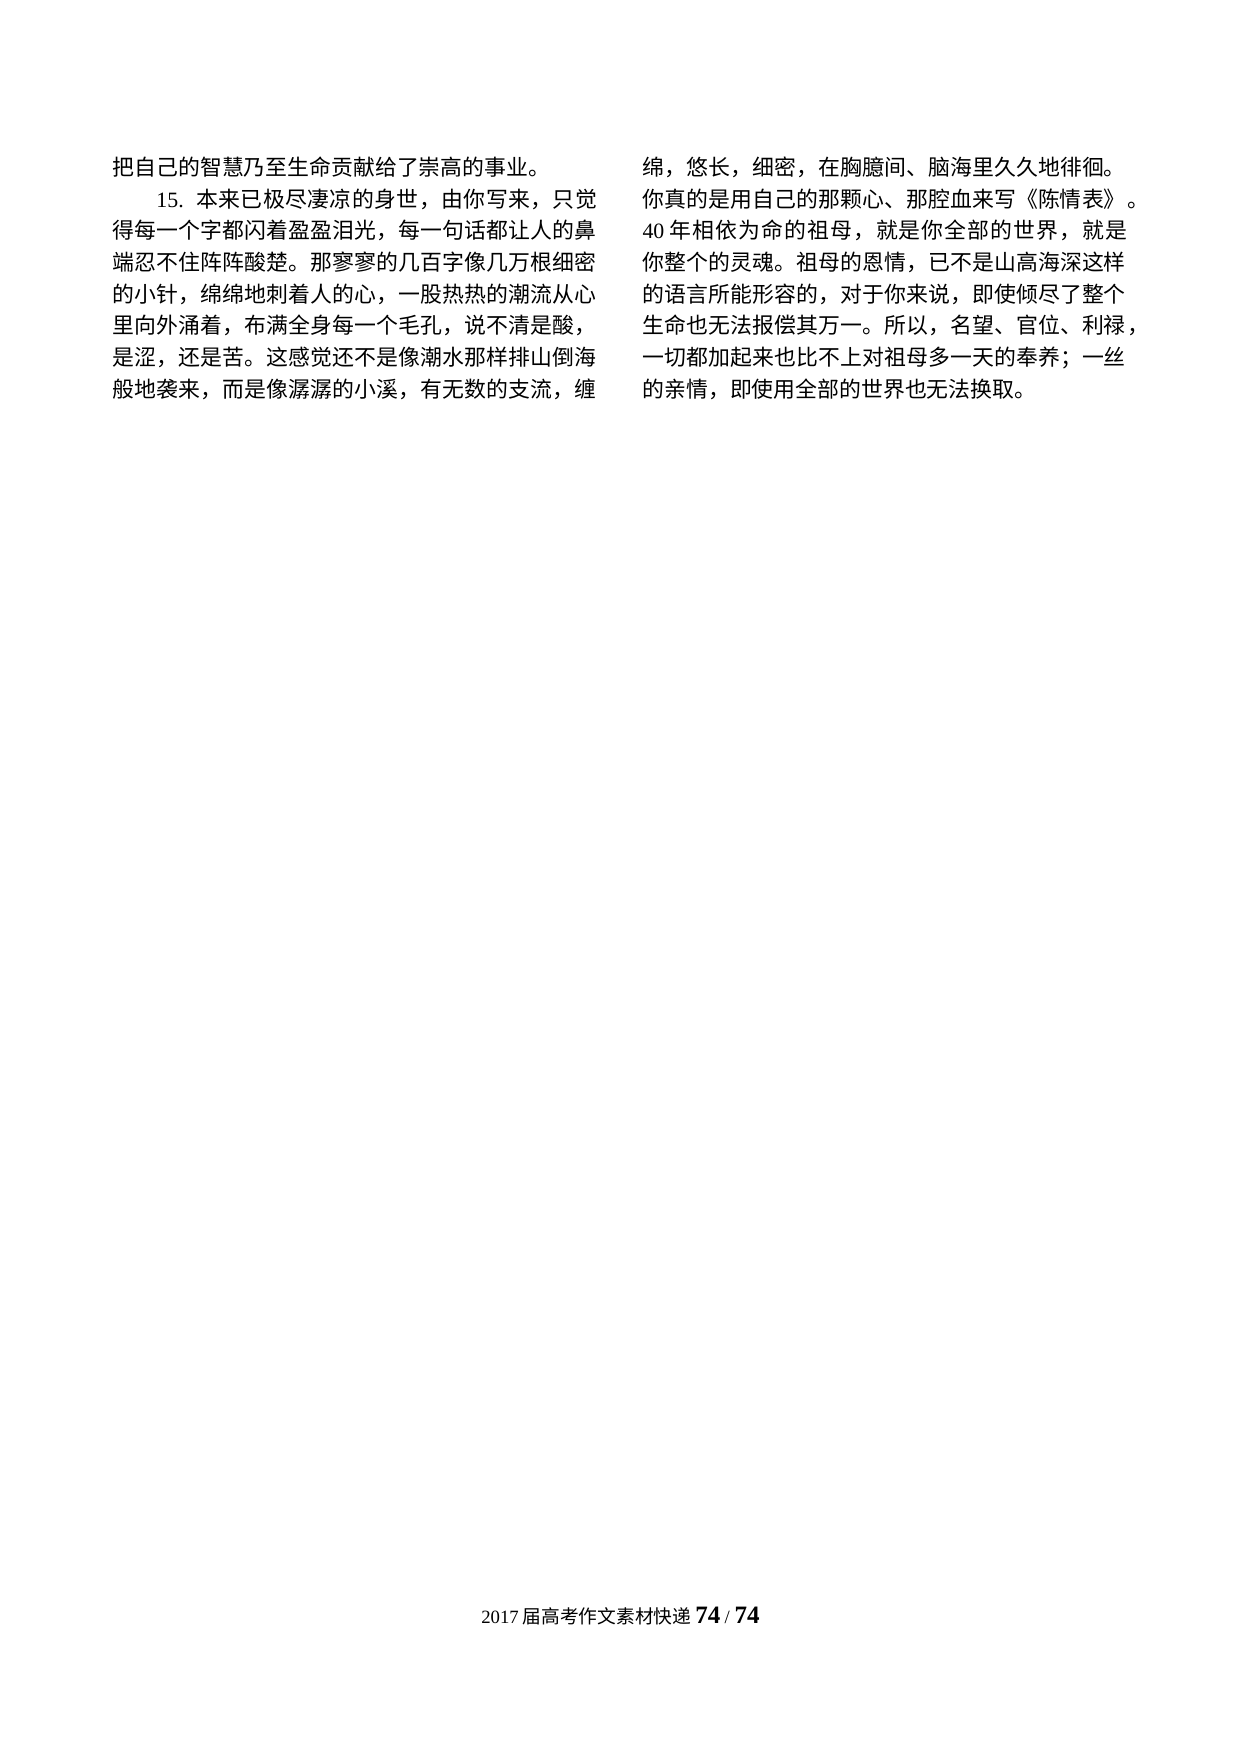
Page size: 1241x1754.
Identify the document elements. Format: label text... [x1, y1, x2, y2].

text 15. 本来已极尽凄凉的身世，由你写来，只觉得每一个字都闪着盈盈泪光，每一句话都让人的鼻端忍不住阵阵酸楚。那寥寥的几百字像几万根细密的小针，绵绵地刺着人的心，一股热热的潮流从心里向外涌着，布满全身每一个毛孔，说不清是酸，是涩，还是苦。这感觉还不是像潮水那样排山倒海般地袭来，而是像潺潺的小溪，有无数的支流，缠绵，悠长，细密，在胸臆间、脑海里久久地徘徊。你真的是用自己的那颗心、那腔血来写《陈情表》。40年相依为命的祖母，就是你全部的世界，就是你整个的灵魂。祖母的恩情，已不是山高海深这样的语言所能形容的，对于你来说，即使倾尽了整个生命也无法报偿其万一。所以，名望、官位、利禄，一切都加起来也比不上对祖母多一天的奉养；一丝的亲情，即使用全部的世界也无法换取。 [112, 182, 598, 403]
text 15. 本来已极尽凄凉的身世，由你写来，只觉得每一个字都闪着盈盈泪光，每一句话都让人的鼻端忍不住阵阵酸楚。那寥寥的几百字像几万根细密的小针，绵绵地刺着人的心，一股热热的潮流从心里向外涌着，布满全身每一个毛孔，说不清是酸，是涩，还是苦。这感觉还不是像潮水那样排山倒海般地袭来，而是像潺潺的小溪，有无数的支流，缠绵，悠长，细密，在胸臆间、脑海里久久地徘徊。你真的是用自己的那颗心、那腔血来写《陈情表》。40年相依为命的祖母，就是你全部的世界，就是你整个的灵魂。祖母的恩情，已不是山高海深这样的语言所能形容的，对于你来说，即使倾尽了整个生命也无法报偿其万一。所以，名望、官位、利禄，一切都加起来也比不上对祖母多一天的奉养；一丝的亲情，即使用全部的世界也无法换取。 [642, 150, 1128, 403]
